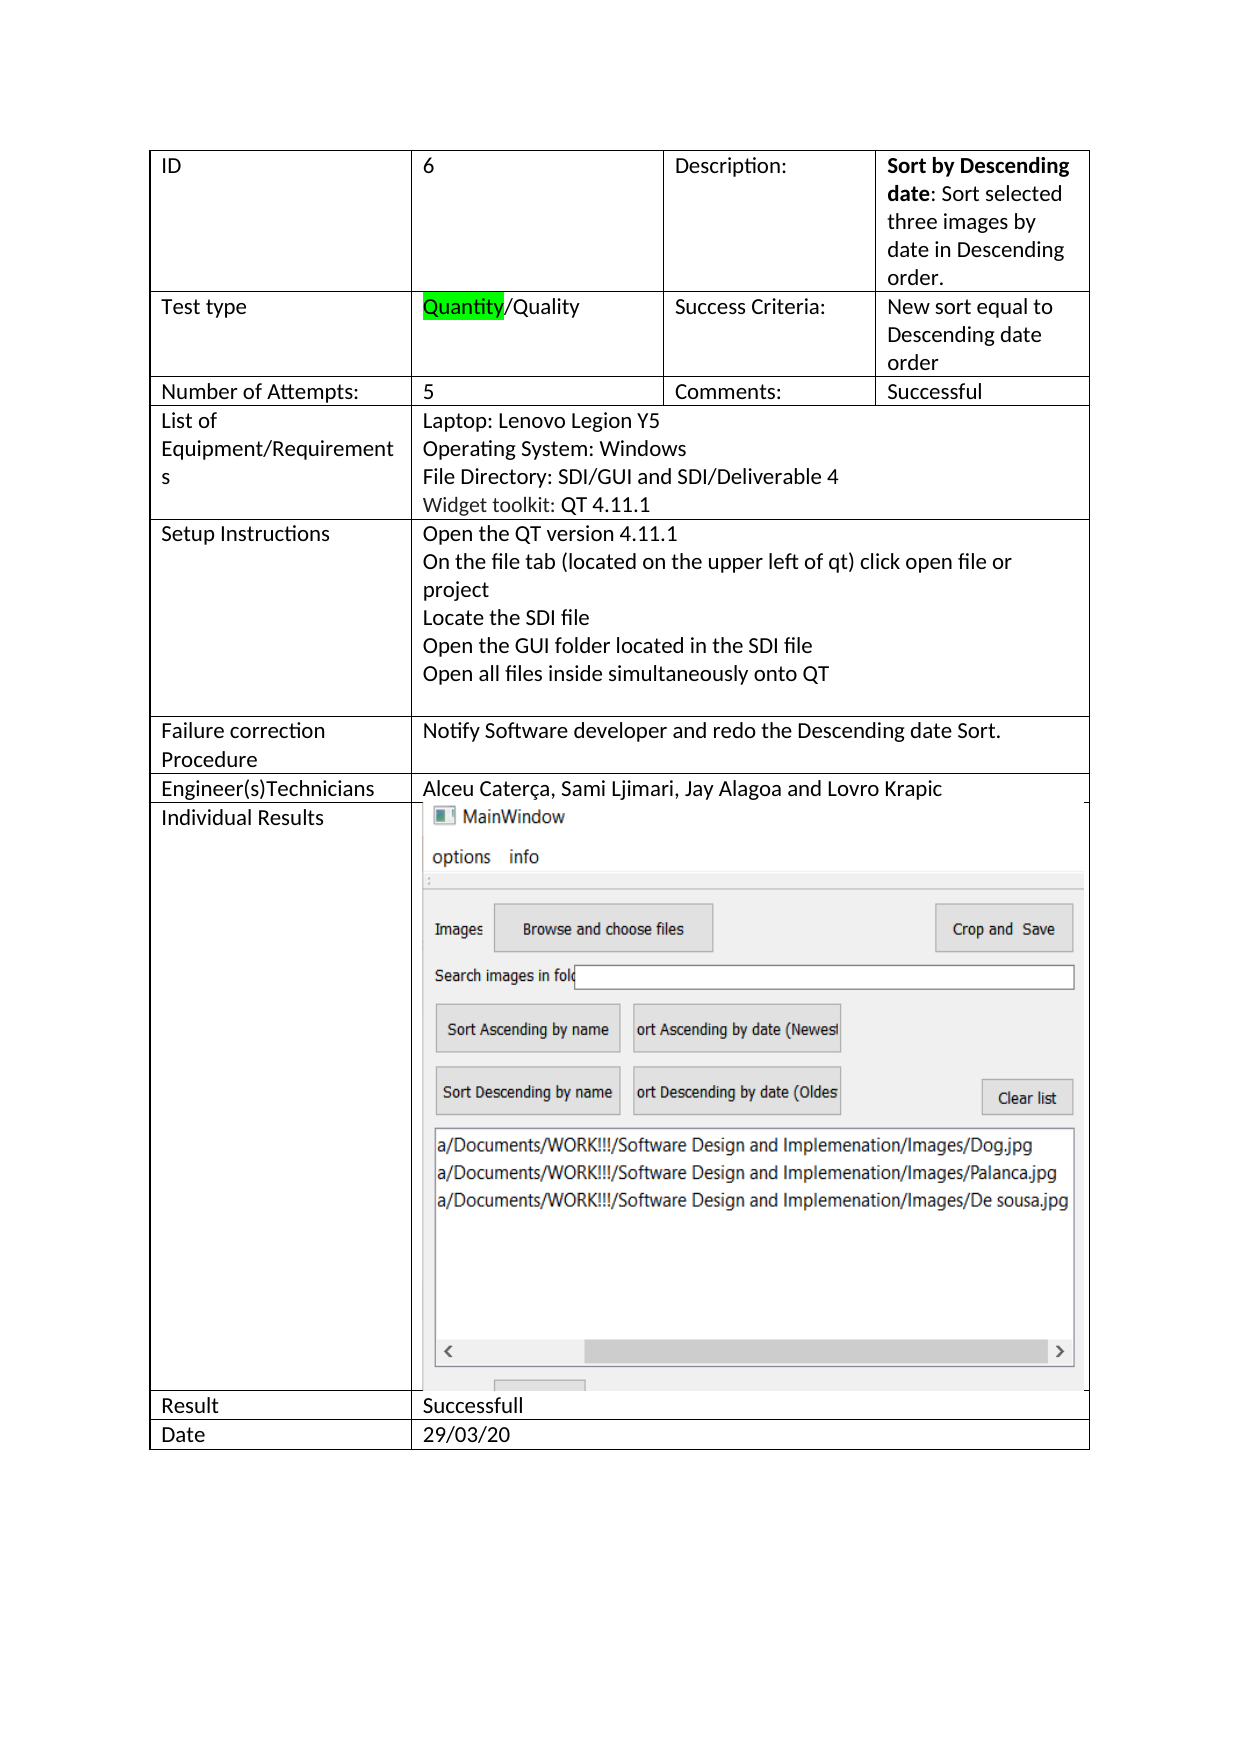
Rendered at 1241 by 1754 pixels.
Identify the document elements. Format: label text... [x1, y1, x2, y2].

table_cell Individual Results [151, 803, 411, 1390]
table_cell Notify Software developer and redo the Descending date Sort. [412, 717, 1089, 773]
table_header Description: [664, 151, 875, 291]
table_cell Date [151, 1420, 411, 1448]
picture [422, 802, 1084, 1391]
table_cell Successful [876, 377, 1089, 405]
table_cell Quantity/Quality [412, 292, 663, 376]
table_cell [412, 803, 422, 1390]
table_cell Success Criteria: [664, 292, 875, 376]
table_cell Alceu Caterça, Sami Ljimari, Jay Alagoa and Lovro Krapic [412, 774, 1089, 802]
table_cell Engineer(s)Technicians [151, 774, 411, 802]
table_cell New sort equal to Descending date order [876, 292, 1089, 376]
table_cell Setup Instructions [151, 520, 411, 716]
table_cell 29/03/20 [412, 1420, 1089, 1448]
table_cell Failure correction Procedure [151, 717, 411, 773]
table_cell Successfull [412, 1391, 1089, 1419]
table_header ID [151, 151, 411, 291]
table_cell [1084, 803, 1089, 1390]
table_cell Laptop: Lenovo Legion Y5 Operating System: Windows File Directory: SDI/GUI and SDI/Deliverable 4 Widget toolkit: QT 4.11.1 [412, 406, 1089, 518]
table_cell Result [151, 1391, 411, 1419]
table_cell Test type [151, 292, 411, 376]
table_cell 5 [412, 377, 663, 405]
table_cell Number of Attempts: [151, 377, 411, 405]
table_cell Comments: [664, 377, 875, 405]
table_header Sort by Descending date: Sort selected three images by date in Descending order. [876, 151, 1089, 291]
table_cell Open the QT version 4.11.1 On the file tab (located on the upper left of qt) click open file or project Locate the SDI file Open the GUI folder located in the SDI file Open all files inside simultaneously onto QT [412, 520, 1089, 716]
table_cell List of Equipment/Requirements [151, 406, 411, 518]
table_header 6 [412, 151, 663, 291]
